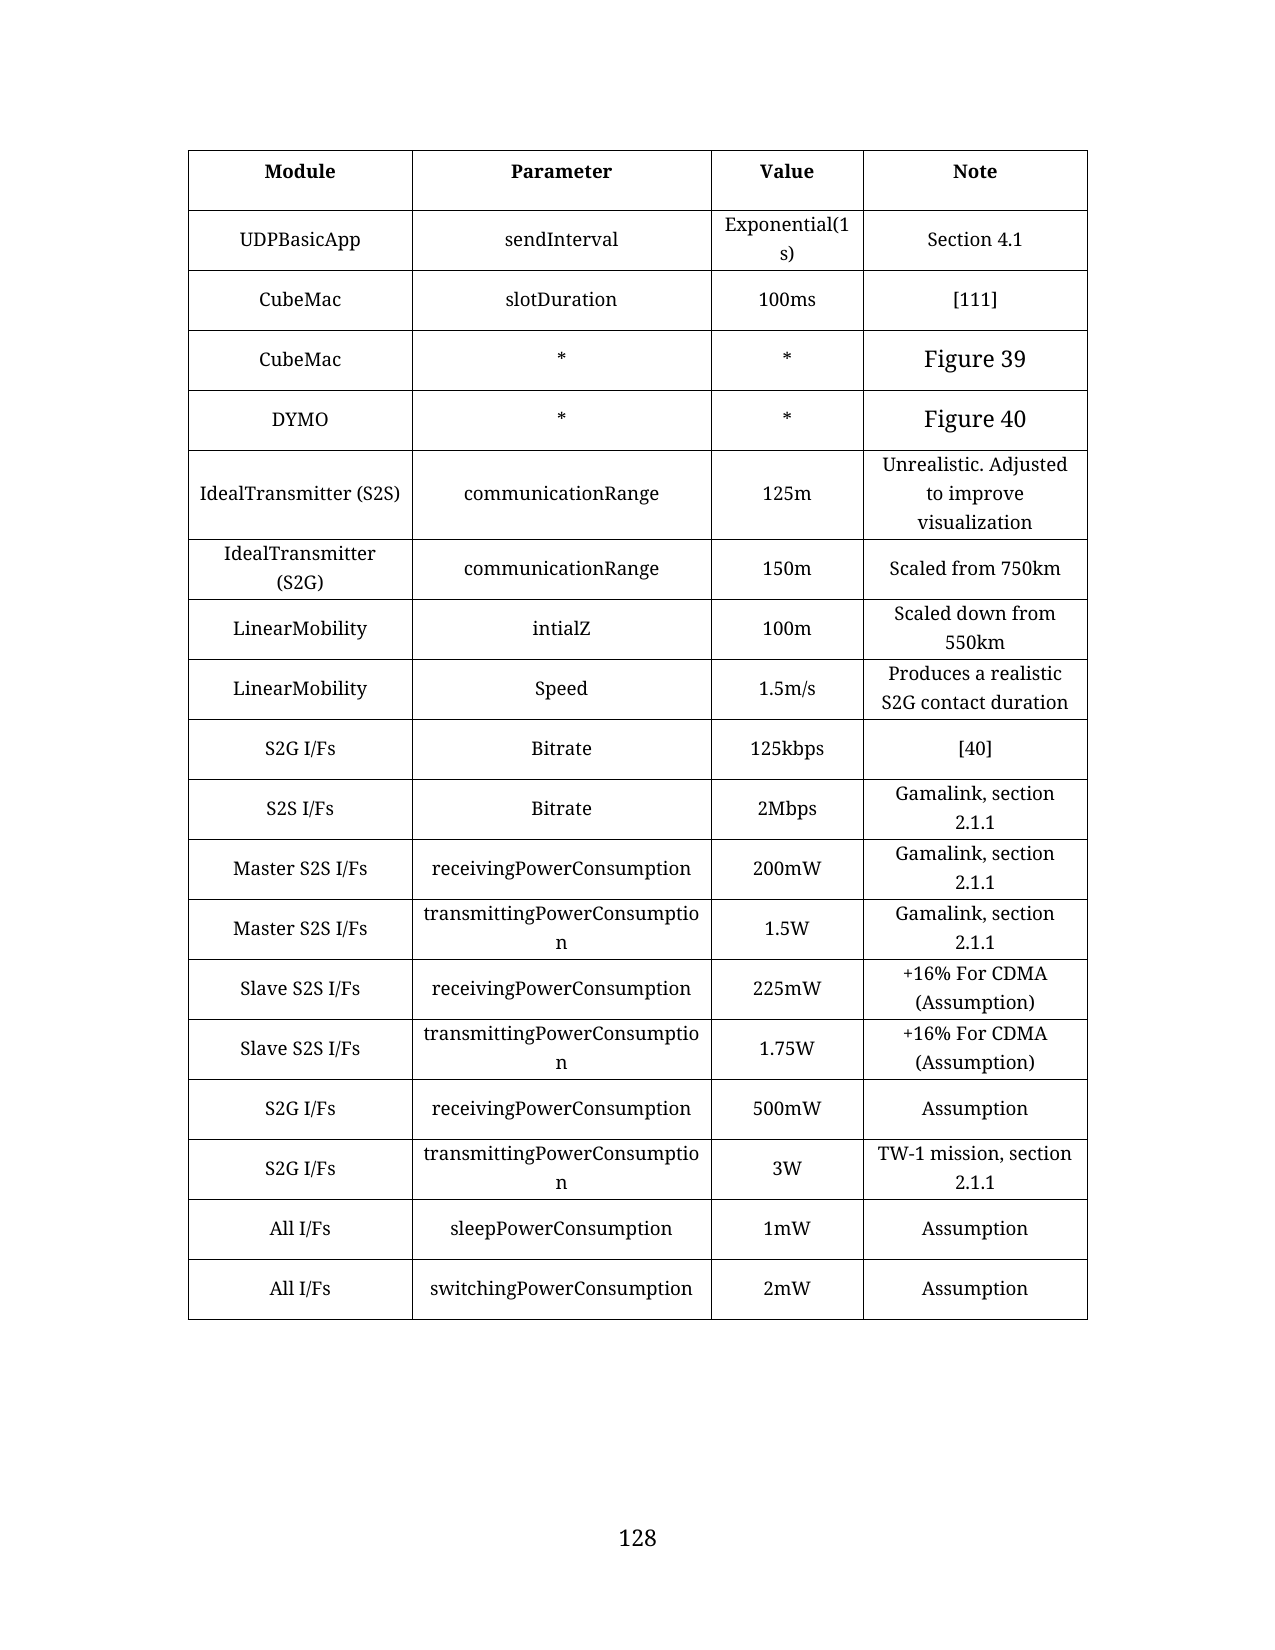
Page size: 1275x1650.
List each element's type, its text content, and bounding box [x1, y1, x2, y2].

table_cell S2G I/Fs [189, 1140, 412, 1199]
table_cell Section 4.1 [864, 211, 1087, 270]
table_cell * [413, 331, 711, 390]
table_cell 150m [712, 540, 863, 599]
table_cell transmittingPowerConsumption [413, 900, 711, 959]
table_cell Speed [413, 660, 711, 719]
table_cell Master S2S I/Fs [189, 900, 412, 959]
table_cell sendInterval [413, 211, 711, 270]
table_cell +16% For CDMA (Assumption) [864, 960, 1087, 1019]
table_cell intialZ [413, 600, 711, 659]
table_cell DYMO [189, 391, 412, 450]
table_cell Figure 40 [864, 391, 1087, 450]
table_cell Slave S2S I/Fs [189, 960, 412, 1019]
table_cell 1.5m/s [712, 660, 863, 719]
table_cell 2mW [712, 1260, 863, 1319]
table_cell LinearMobility [189, 600, 412, 659]
table_cell Gamalink, section 2.1.1 [864, 780, 1087, 839]
table_cell Gamalink, section 2.1.1 [864, 900, 1087, 959]
table_cell 3W [712, 1140, 863, 1199]
table_cell 125m [712, 451, 863, 539]
table_cell Assumption [864, 1260, 1087, 1319]
table_cell 125kbps [712, 720, 863, 779]
table_cell IdealTransmitter (S2G) [189, 540, 412, 599]
table_cell Bitrate [413, 780, 711, 839]
table_cell UDPBasicApp [189, 211, 412, 270]
table_cell 1mW [712, 1200, 863, 1259]
table_cell 100m [712, 600, 863, 659]
table_cell 2Mbps [712, 780, 863, 839]
table_cell 225mW [712, 960, 863, 1019]
table_cell Unrealistic. Adjusted to improve visualization [864, 451, 1087, 539]
table_cell 1.75W [712, 1020, 863, 1079]
table_cell 100ms [712, 271, 863, 330]
table_cell * [712, 391, 863, 450]
table_cell transmittingPowerConsumption [413, 1020, 711, 1079]
table_cell Produces a realistic S2G contact duration [864, 660, 1087, 719]
table_cell receivingPowerConsumption [413, 960, 711, 1019]
table_cell Assumption [864, 1200, 1087, 1259]
table_cell Master S2S I/Fs [189, 840, 412, 899]
table_cell Assumption [864, 1080, 1087, 1139]
table_cell [40] [864, 720, 1087, 779]
table_header Value [712, 151, 863, 210]
table_cell receivingPowerConsumption [413, 840, 711, 899]
table_cell All I/Fs [189, 1200, 412, 1259]
table_cell communicationRange [413, 540, 711, 599]
table_cell All I/Fs [189, 1260, 412, 1319]
table_cell Gamalink, section 2.1.1 [864, 840, 1087, 899]
table_cell sleepPowerConsumption [413, 1200, 711, 1259]
table_cell 200mW [712, 840, 863, 899]
table_cell Slave S2S I/Fs [189, 1020, 412, 1079]
table_cell transmittingPowerConsumption [413, 1140, 711, 1199]
table_header Note [864, 151, 1087, 210]
table_cell 1.5W [712, 900, 863, 959]
table_cell [111] [864, 271, 1087, 330]
table_cell LinearMobility [189, 660, 412, 719]
table_header Parameter [413, 151, 711, 210]
table_cell S2G I/Fs [189, 720, 412, 779]
table_cell * [712, 331, 863, 390]
table_cell CubeMac [189, 331, 412, 390]
table_cell 500mW [712, 1080, 863, 1139]
table_cell +16% For CDMA (Assumption) [864, 1020, 1087, 1079]
table_cell Figure 39 [864, 331, 1087, 390]
table_cell CubeMac [189, 271, 412, 330]
table_cell TW-1 mission, section 2.1.1 [864, 1140, 1087, 1199]
table_cell Exponential(1s) [712, 211, 863, 270]
table_cell slotDuration [413, 271, 711, 330]
table_header Module [189, 151, 412, 210]
table_cell switchingPowerConsumption [413, 1260, 711, 1319]
table_cell * [413, 391, 711, 450]
table_cell Bitrate [413, 720, 711, 779]
table_cell communicationRange [413, 451, 711, 539]
table_cell Scaled down from 550km [864, 600, 1087, 659]
table_cell Scaled from 750km [864, 540, 1087, 599]
table_cell IdealTransmitter (S2S) [189, 451, 412, 539]
table_cell S2S I/Fs [189, 780, 412, 839]
table_cell S2G I/Fs [189, 1080, 412, 1139]
table_cell receivingPowerConsumption [413, 1080, 711, 1139]
